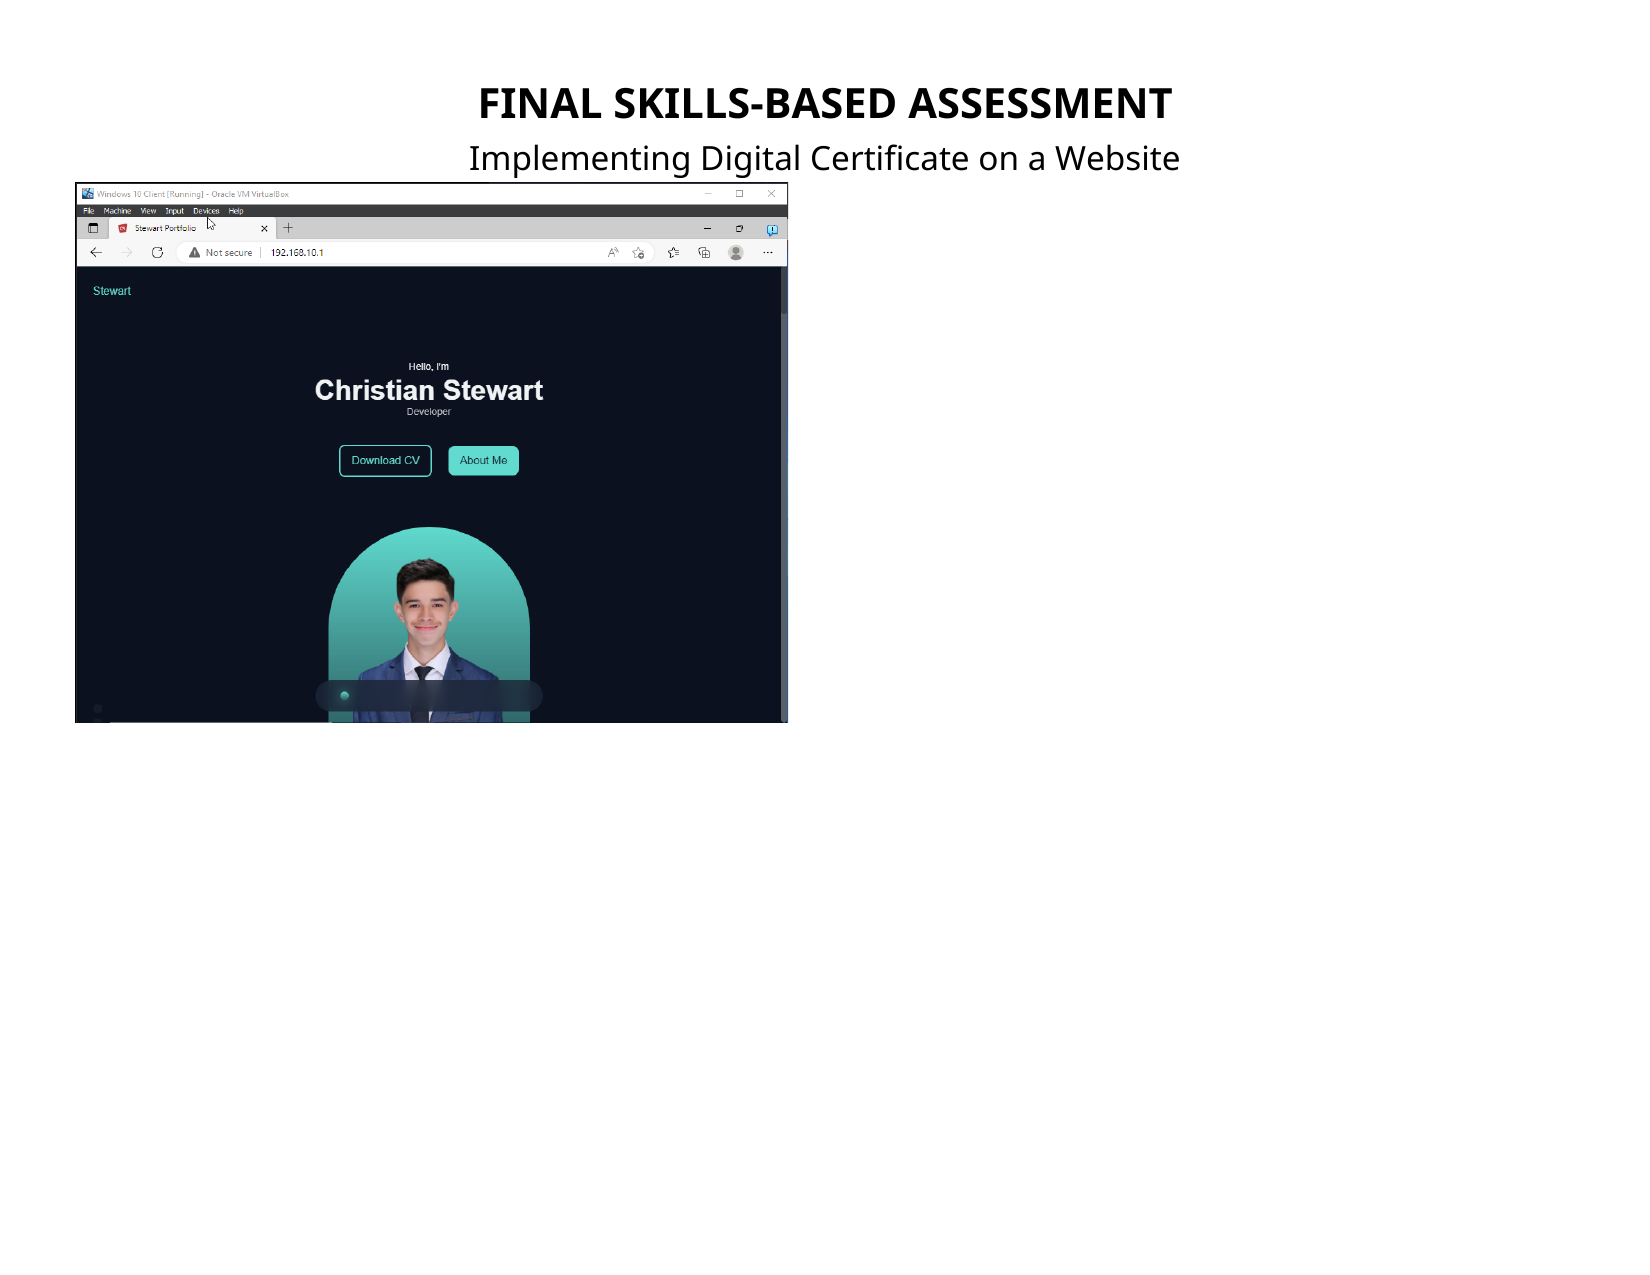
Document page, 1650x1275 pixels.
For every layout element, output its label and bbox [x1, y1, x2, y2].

picture [75, 182, 789, 723]
